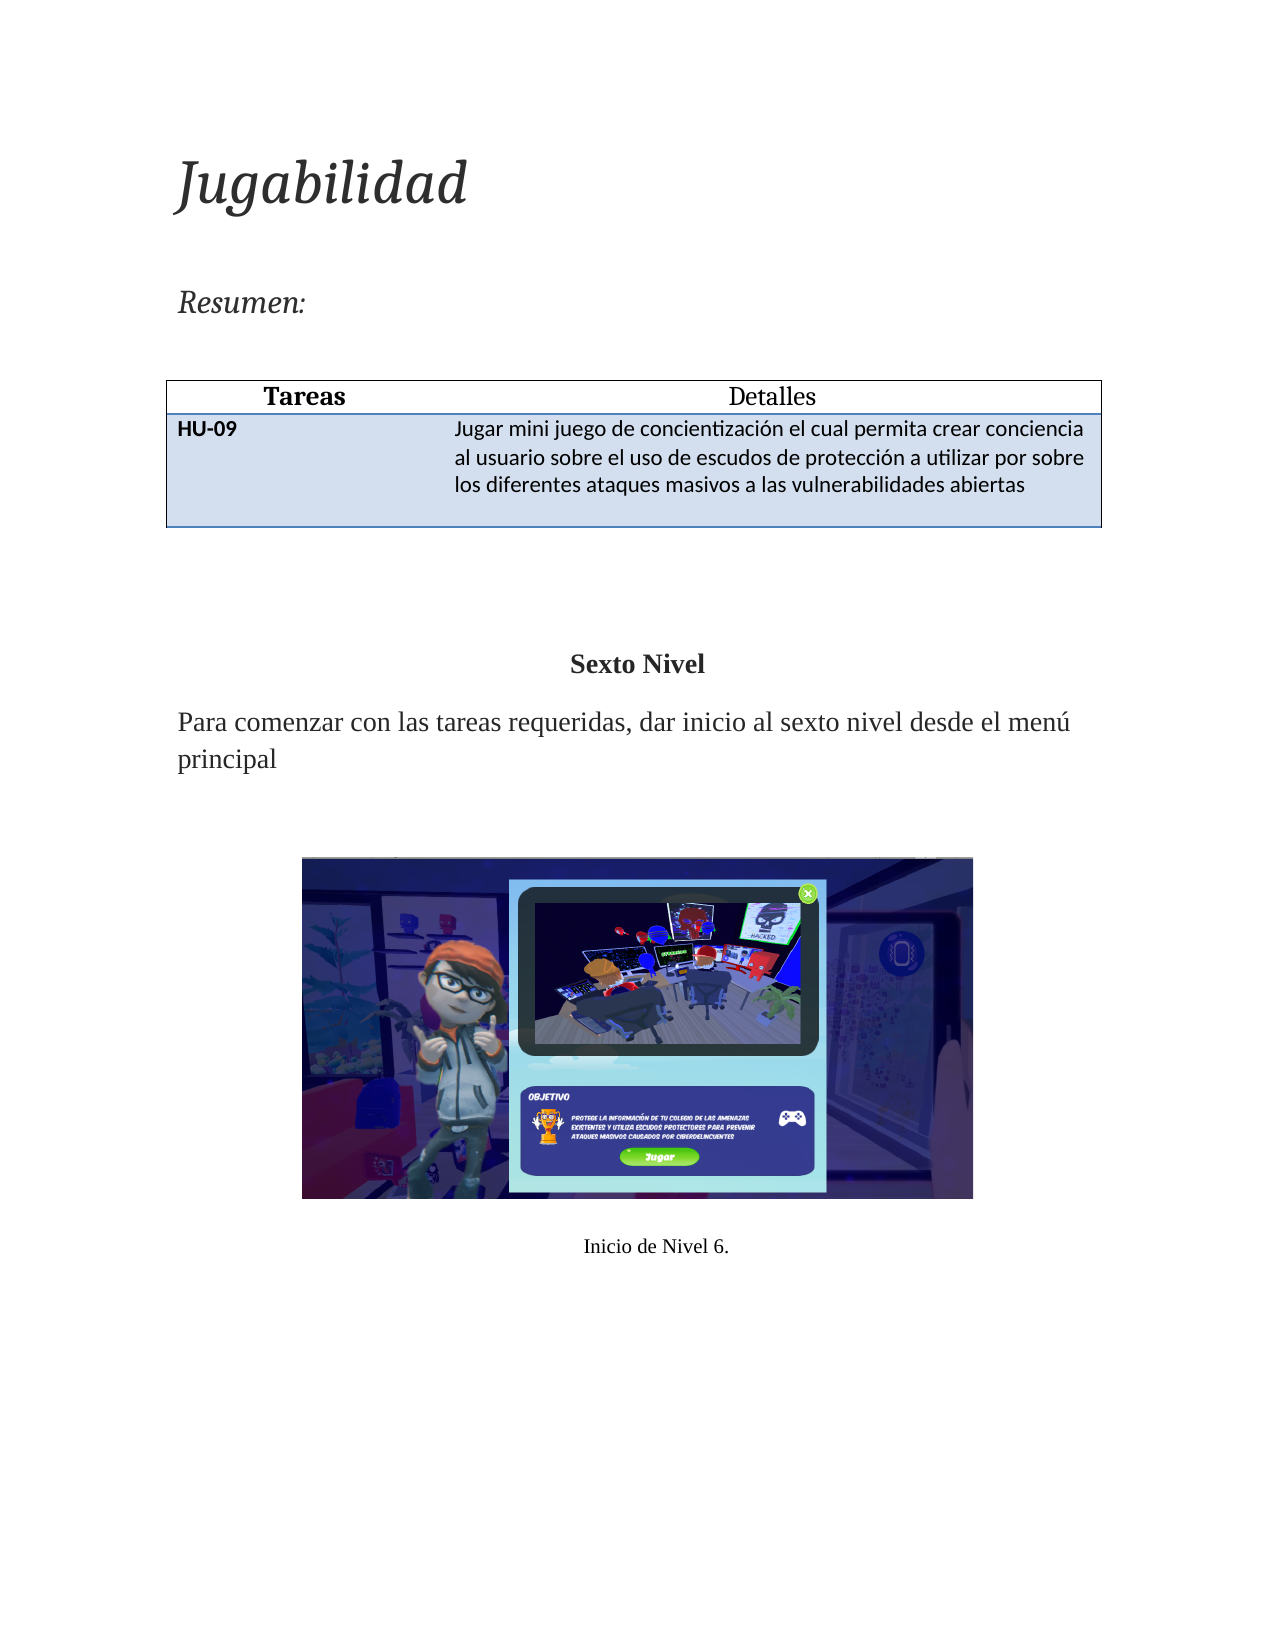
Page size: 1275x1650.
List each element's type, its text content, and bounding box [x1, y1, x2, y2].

text Sexto Nivel [177, 647, 1098, 679]
text Para comenzar con las tareas requeridas, dar inicio al sexto nivel desde el menú principal [177, 705, 1098, 774]
subtitle Jugabilidad [177, 148, 1098, 219]
table_cell Jugar mini juego de concientización el cual permita crear conciencia al usuario sobre el uso de escudos de protección a utilizar por sobre los diferentes ataques masivos a las vulnerabilidades abiertas [443, 415, 1101, 526]
picture [302, 857, 974, 1199]
table_cell HU-09 [167, 415, 443, 526]
table_header Detalles [443, 381, 1101, 412]
text Inicio de Nivel 6. [251, 1224, 1060, 1258]
table_header Tareas [167, 381, 443, 412]
subtitle Resumen: [177, 283, 1098, 322]
